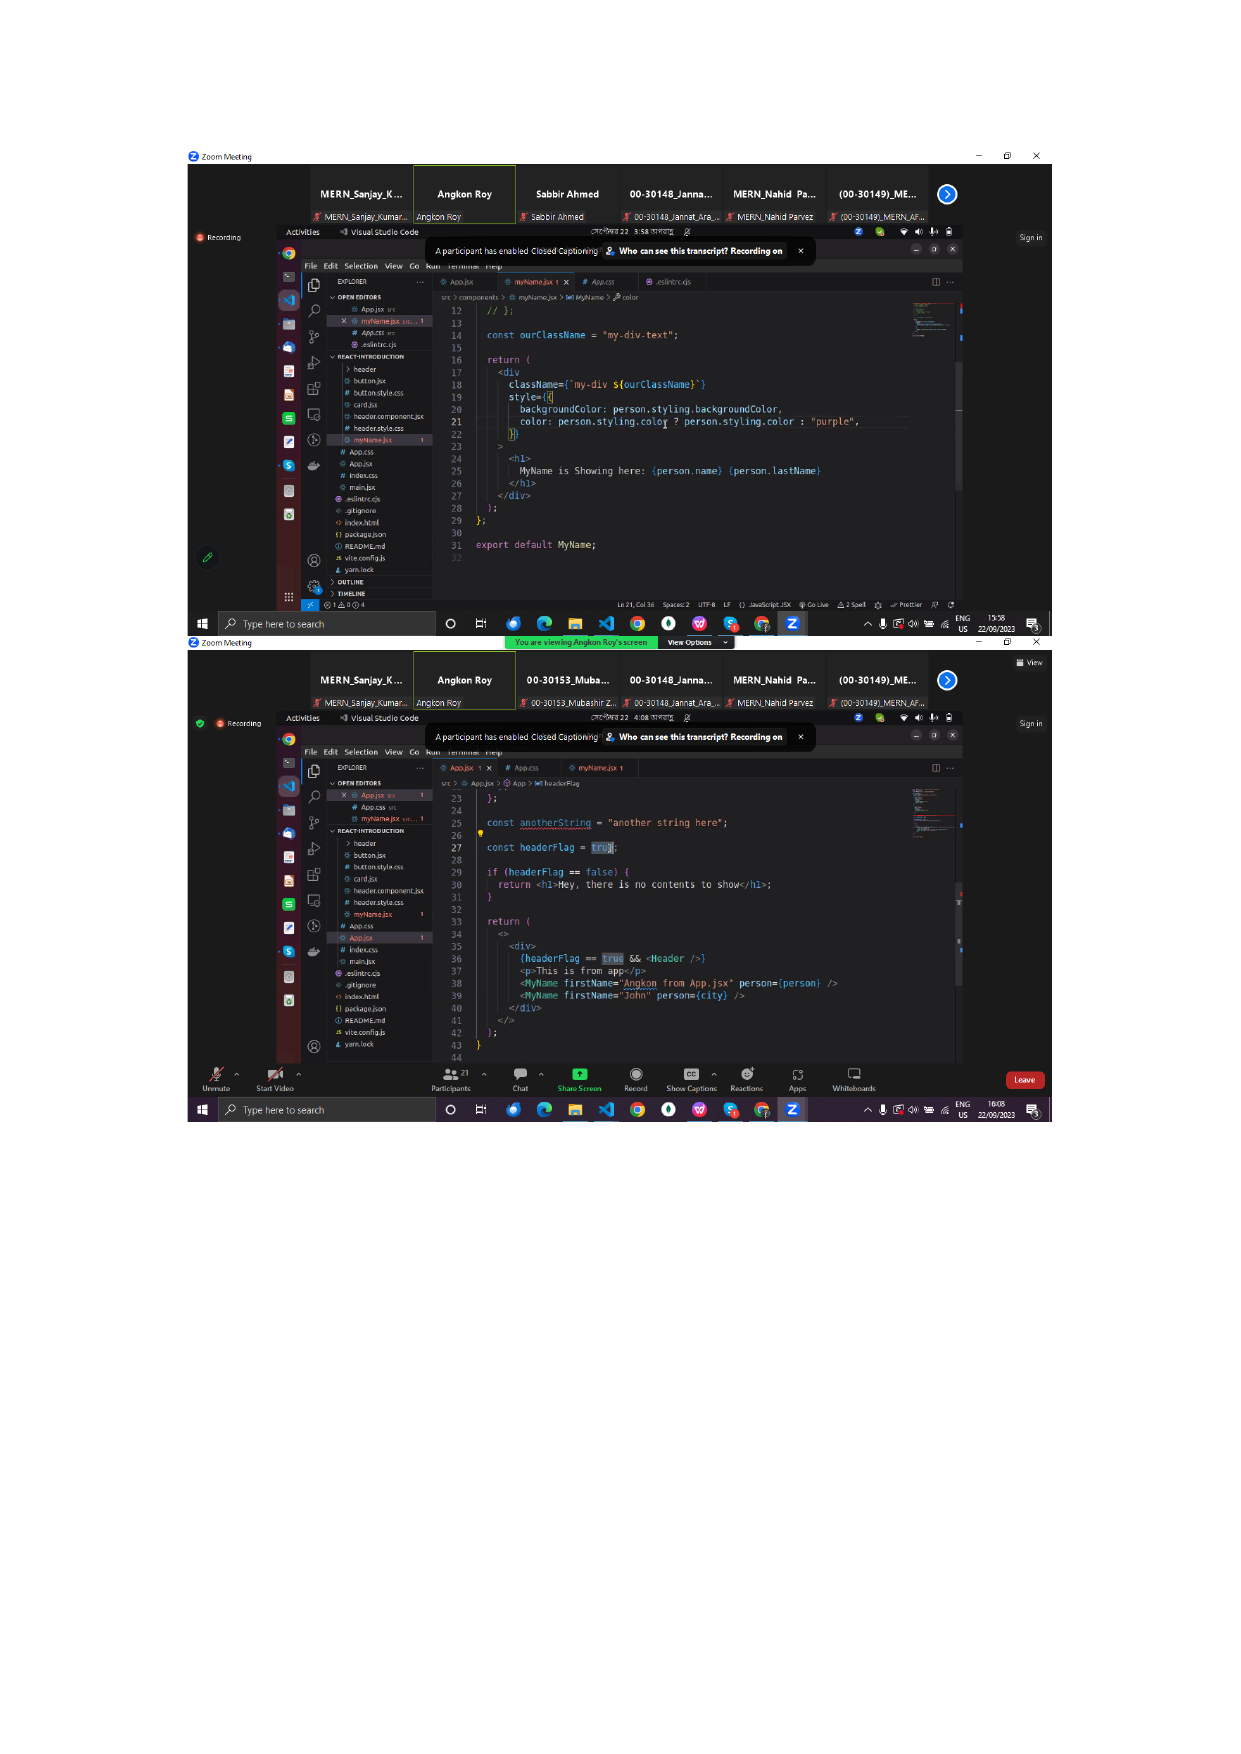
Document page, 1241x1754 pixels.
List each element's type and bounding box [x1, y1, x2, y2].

picture [187, 150, 1052, 1122]
